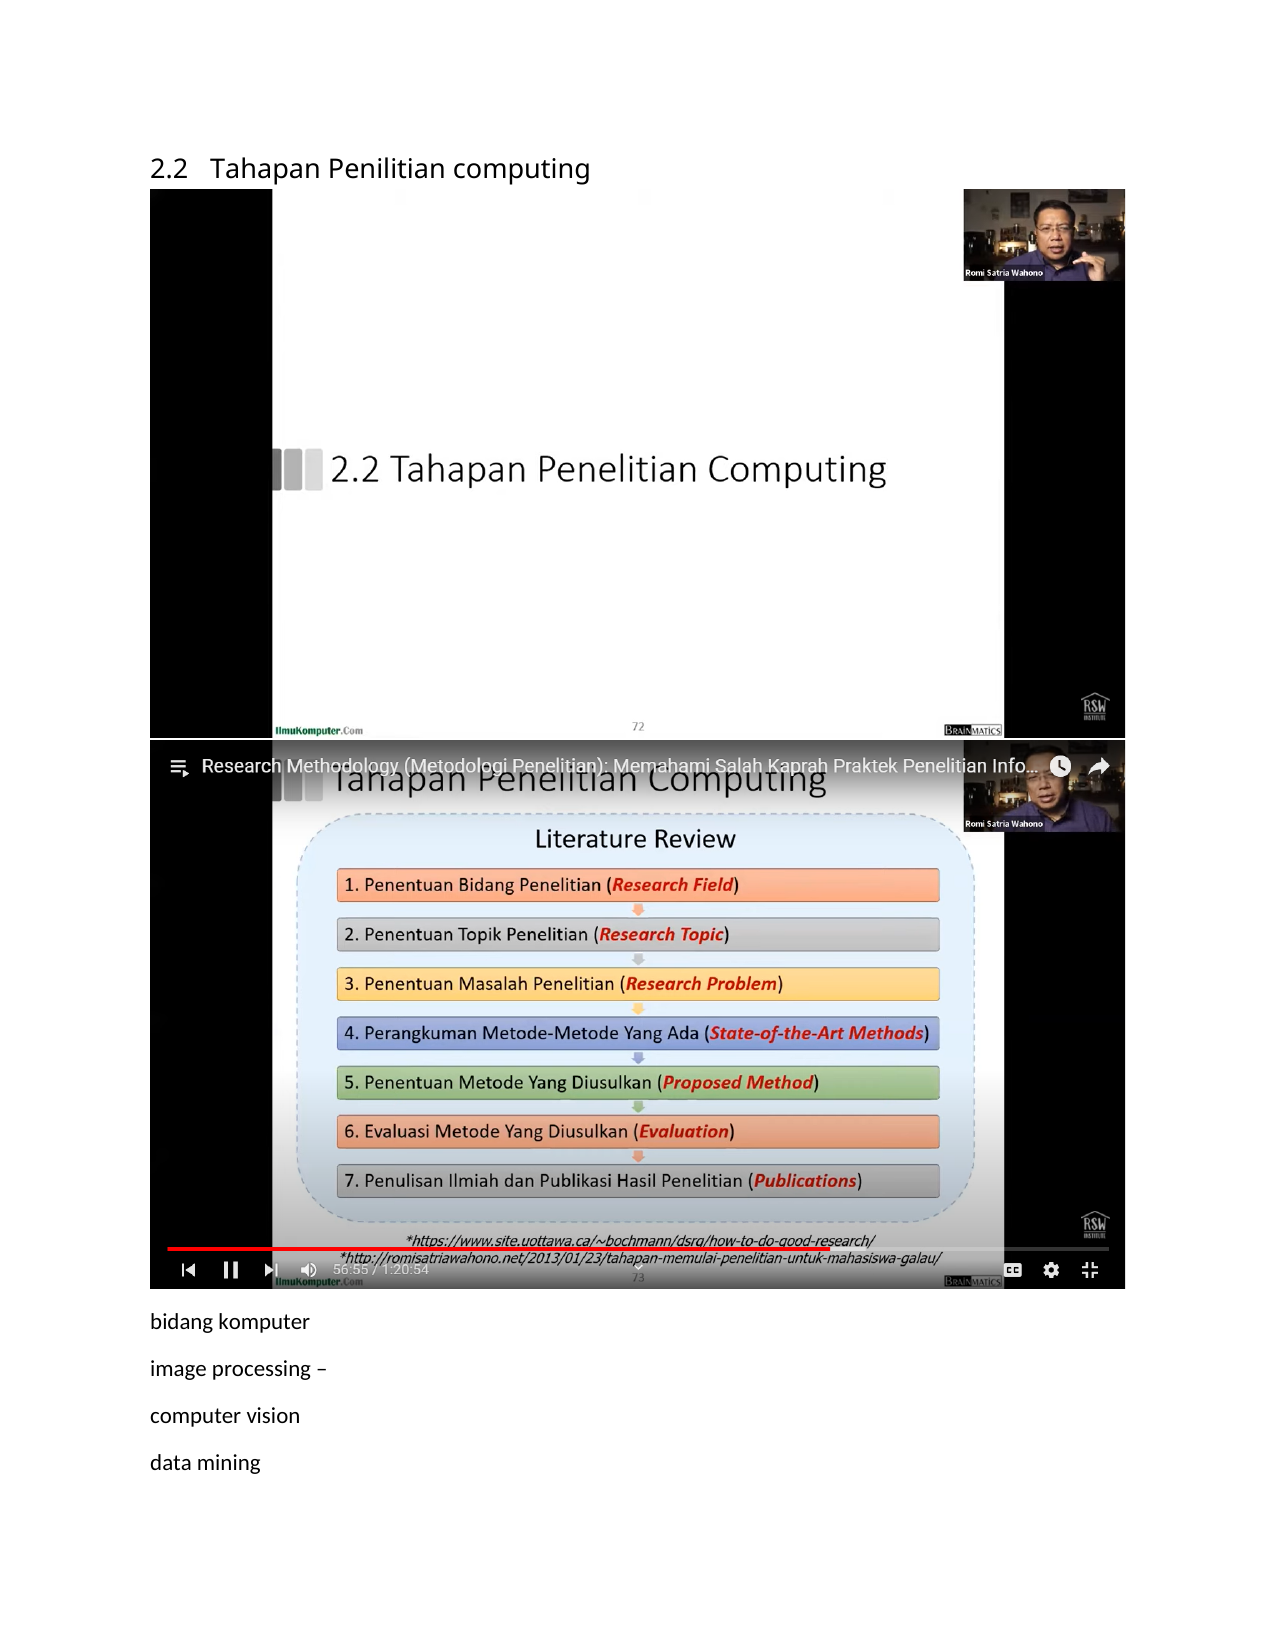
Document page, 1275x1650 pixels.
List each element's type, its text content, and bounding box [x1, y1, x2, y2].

picture [150, 740, 1125, 1289]
text computer vision [150, 1401, 1125, 1429]
text data mining [150, 1448, 1125, 1476]
text bidang komputer [150, 1307, 1125, 1335]
text image processing – [150, 1354, 1125, 1382]
picture [150, 189, 1125, 738]
subtitle Tahapan Penilitian computing [150, 150, 1125, 187]
